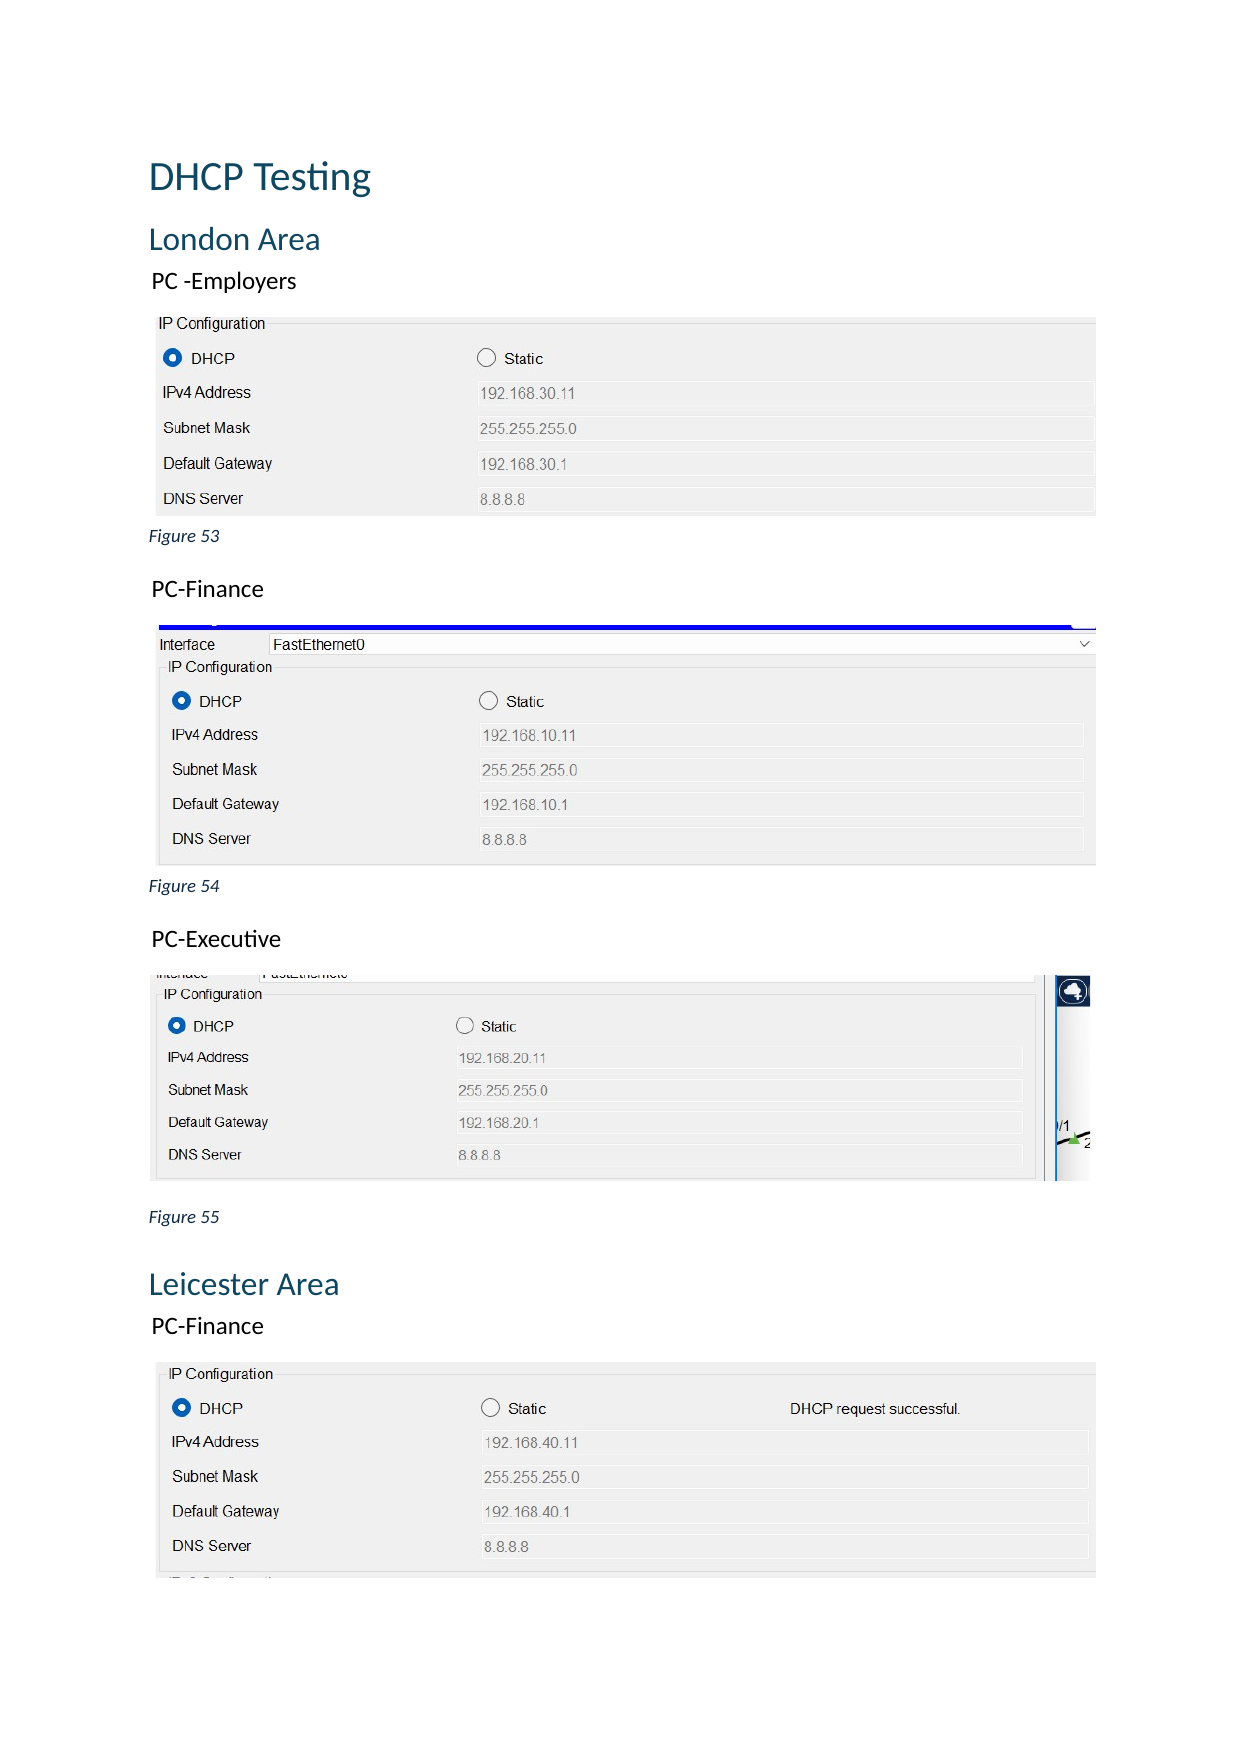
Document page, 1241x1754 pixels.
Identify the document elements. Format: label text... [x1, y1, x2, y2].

picture [155, 625, 1096, 866]
subtitle London Area [148, 217, 1096, 258]
picture [150, 975, 1091, 1181]
text Figure 55 [148, 1205, 1096, 1228]
text PC-Executive [151, 923, 1089, 954]
subtitle DHCP Testing [148, 150, 1096, 201]
picture [155, 1362, 1096, 1578]
text Figure 53 [148, 524, 1096, 547]
text PC-Finance [151, 573, 1089, 603]
text Figure 54 [148, 874, 1096, 897]
picture [155, 317, 1096, 516]
text PC -Employers [151, 265, 1089, 296]
subtitle Leicester Area [148, 1262, 1096, 1303]
text PC-Finance [151, 1310, 1089, 1341]
